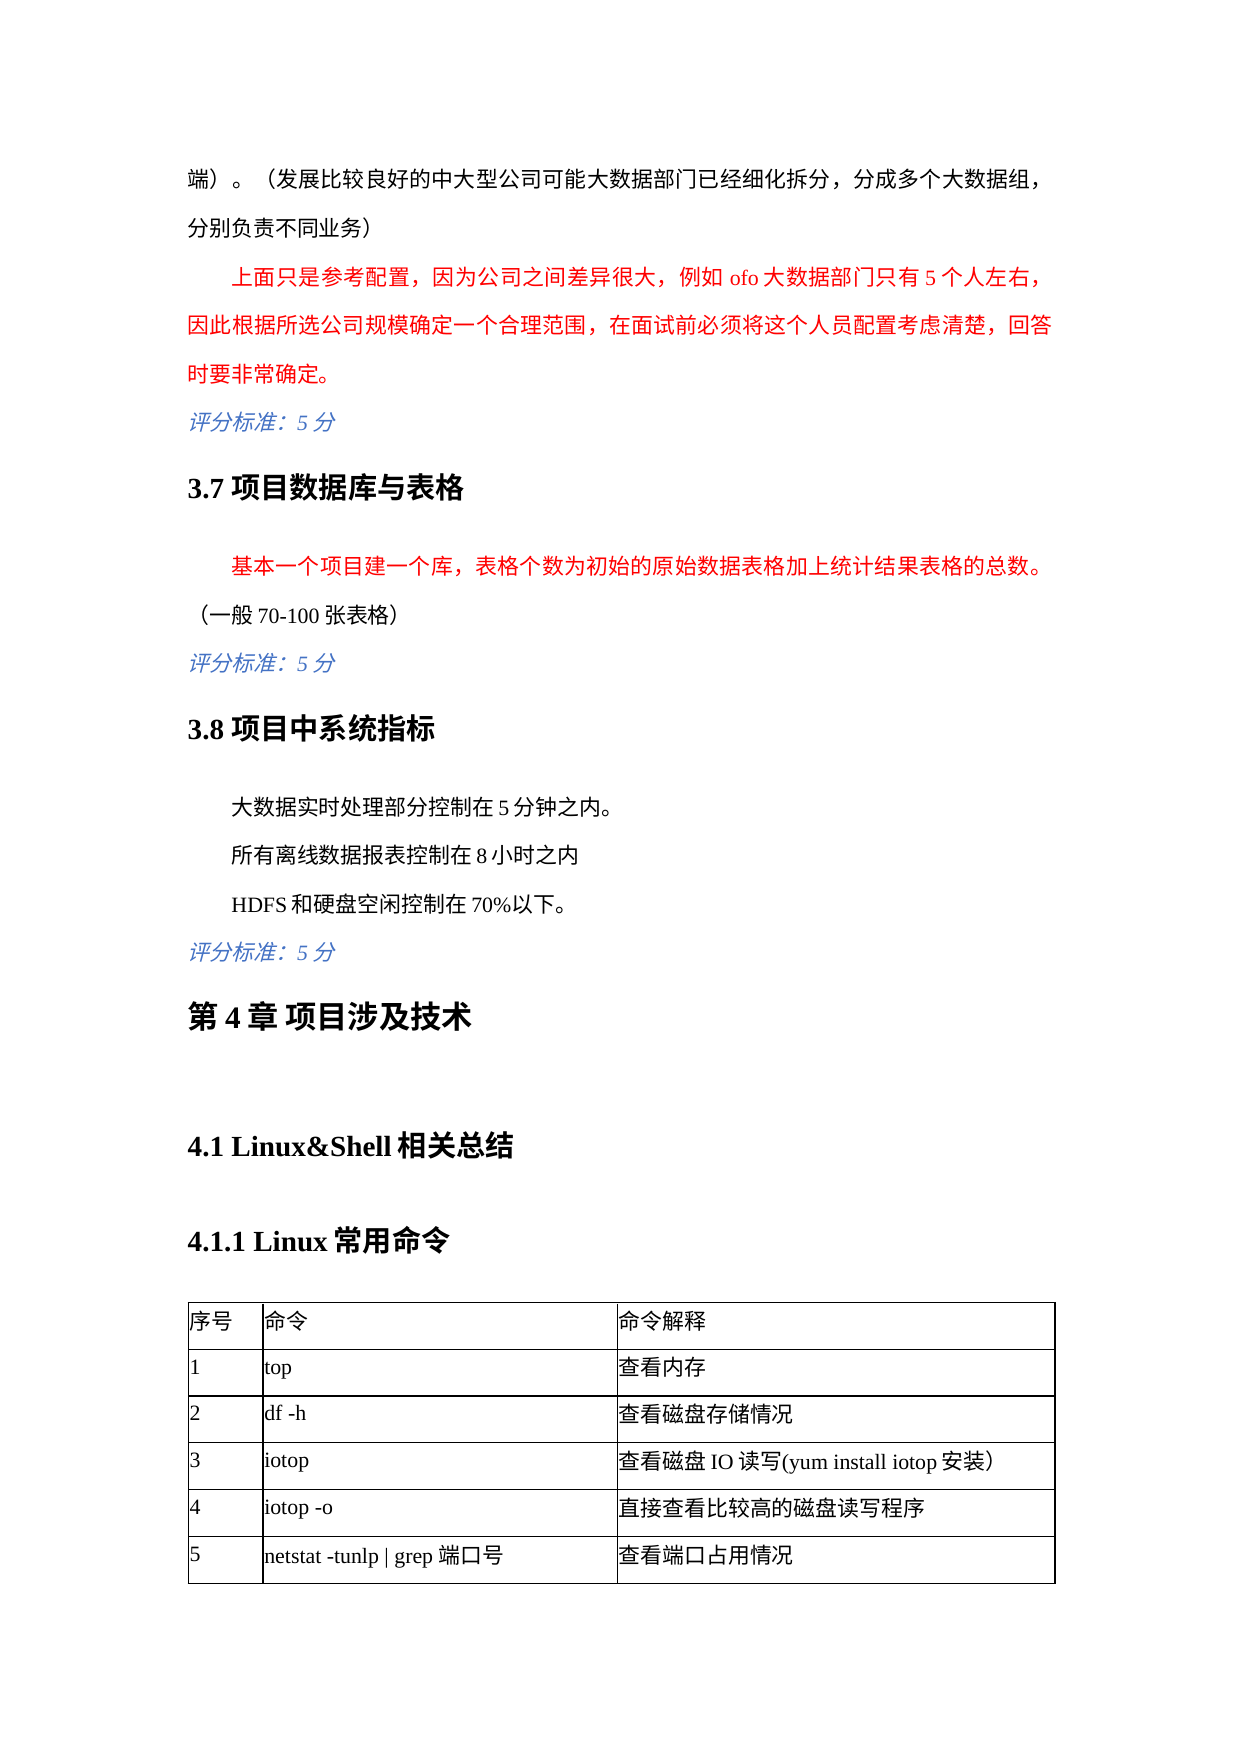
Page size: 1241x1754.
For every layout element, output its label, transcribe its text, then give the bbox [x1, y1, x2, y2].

table_cell 3 [189, 1443, 262, 1489]
table_cell 5 [189, 1537, 262, 1582]
text 上面只是参考配置，因为公司之间差异很大，例如ofo大数据部门只有5个人左右，因此根据所选公司规模确定一个合理范围，在面试前必须将这个人员配置考虑清楚，回答时要非常确定。 [187, 259, 1053, 389]
table_cell 1 [189, 1350, 262, 1395]
subtitle 4.1 Linux&Shell相关总结 [187, 1111, 1053, 1176]
subtitle 3.7 项目数据库与表格 [187, 453, 1053, 518]
subtitle 4.1.1 Linux常用命令 [187, 1206, 1053, 1271]
text 基本一个项目建一个库，表格个数为初始的原始数据表格加上统计结果表格的总数。（一般70-100张表格） [187, 549, 1053, 630]
subtitle 第4章 项目涉及技术 [187, 983, 1053, 1048]
table_cell 直接查看比较高的磁盘读写程序 [618, 1490, 1054, 1536]
text 评分标准：5分 [187, 934, 1053, 967]
text 评分标准：5分 [187, 646, 1053, 678]
table_header 命令 [264, 1303, 617, 1348]
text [187, 162, 1053, 243]
table_cell 4 [189, 1490, 262, 1536]
table_header 命令解释 [618, 1303, 1054, 1348]
text 所有离线数据报表控制在8小时之内 [187, 838, 1053, 870]
subtitle 3.8 项目中系统指标 [187, 694, 1053, 759]
table_cell 2 [189, 1397, 262, 1442]
table_cell 查看磁盘IO读写(yum install iotop安装） [618, 1443, 1054, 1489]
text 大数据实时处理部分控制在5分钟之内。 [187, 789, 1053, 822]
table_cell iotop [264, 1443, 617, 1489]
table_header 序号 [189, 1303, 263, 1348]
text HDFS和硬盘空闲控制在70%以下。 [187, 886, 1053, 919]
text 评分标准：5分 [187, 405, 1053, 437]
table_cell netstat -tunlp | grep 端口号 [264, 1537, 617, 1582]
table_cell 查看端口占用情况 [618, 1537, 1054, 1582]
table_cell 查看磁盘存储情况 [618, 1397, 1054, 1442]
table_cell top [264, 1350, 617, 1395]
table_cell df -h [264, 1397, 617, 1442]
table_cell iotop -o [264, 1490, 617, 1536]
table_cell 查看内存 [618, 1350, 1054, 1395]
